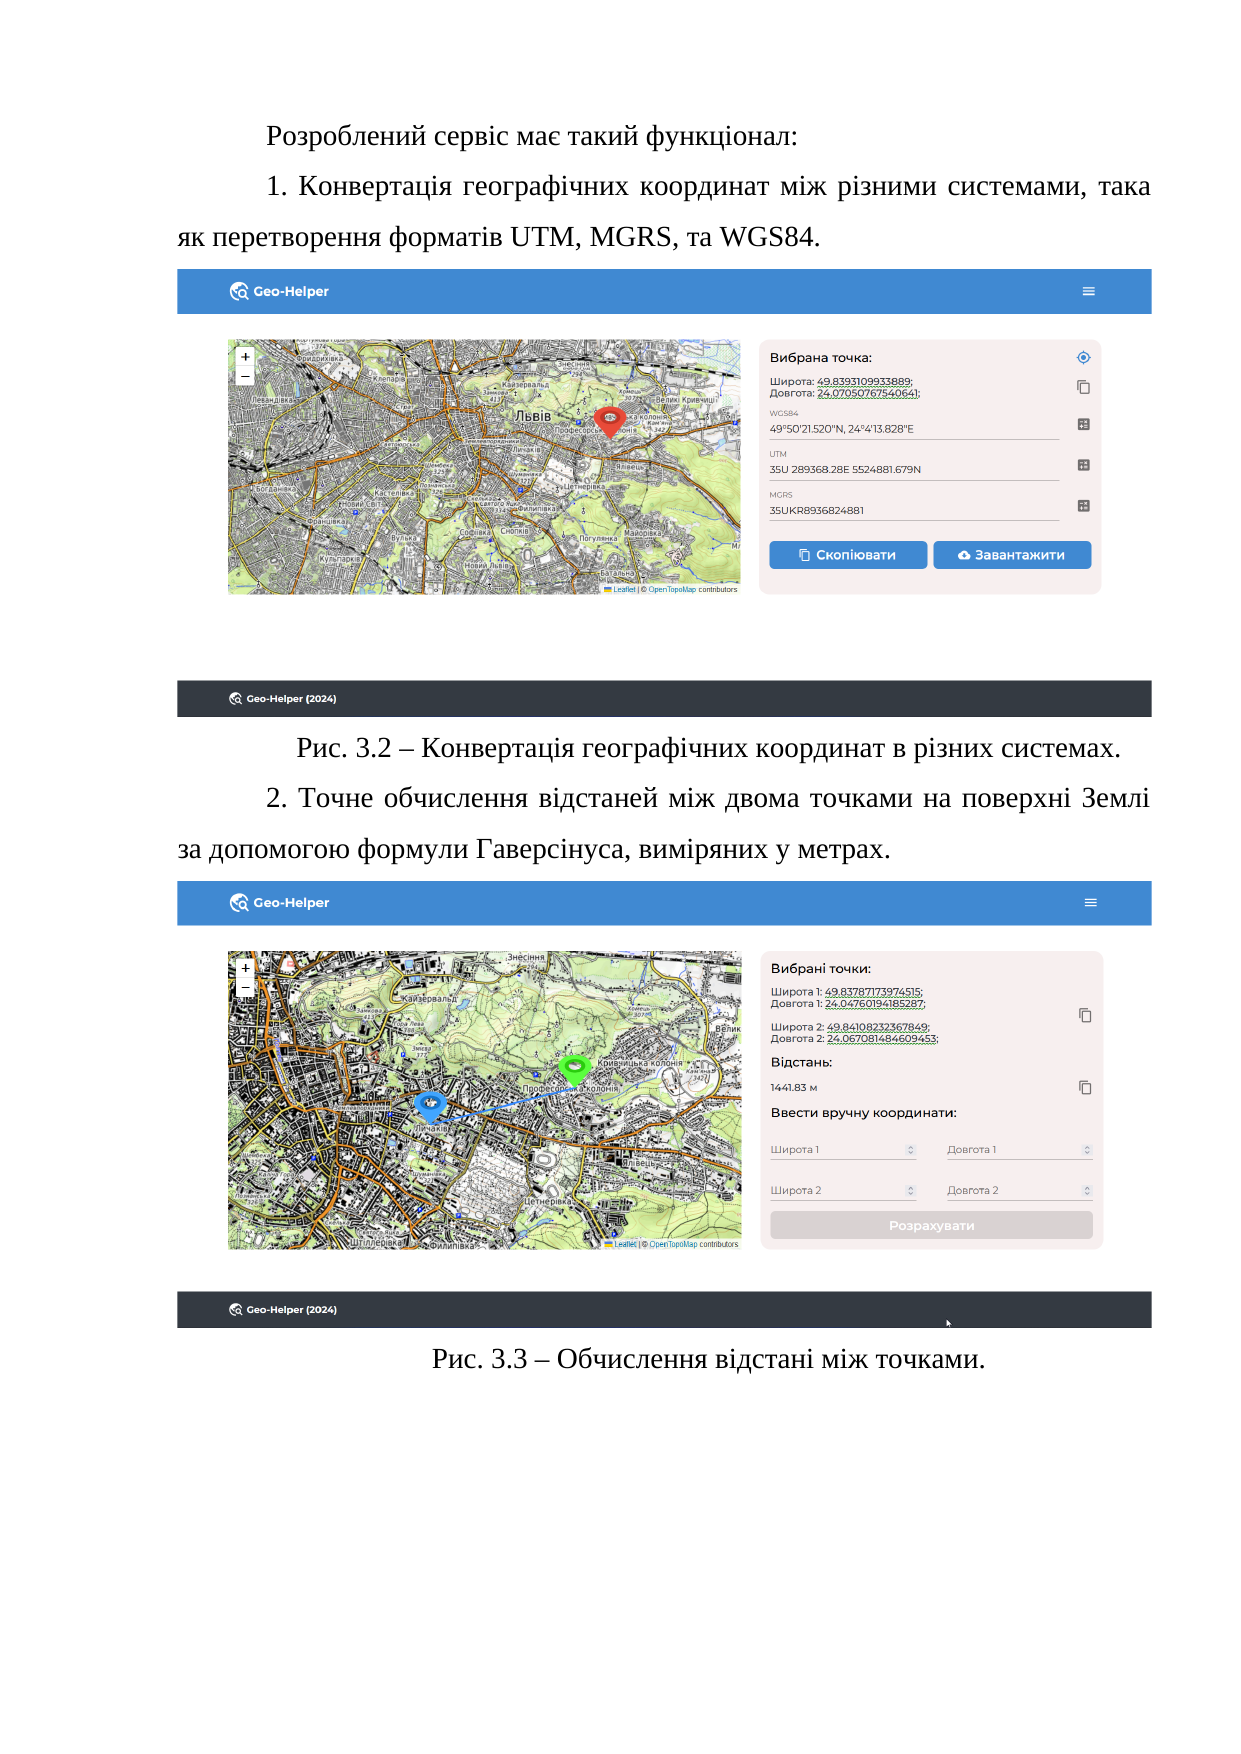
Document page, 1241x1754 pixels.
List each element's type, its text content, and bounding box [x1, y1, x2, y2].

picture [177, 269, 1152, 717]
picture [177, 881, 1152, 1328]
text Розроблений сервіс має такий функціонал: [177, 118, 1152, 152]
text Рис. 3.3 – Обчислення відстані між точками. [177, 1342, 1152, 1375]
text Рис. 3.2 – Конвертація географічних координат в різних системах. [177, 730, 1152, 764]
text 2. Точне обчислення відстаней між двома точками на поверхні Землі за допомогою формули Гаверсінуса, виміряних у метрах. [177, 781, 1152, 864]
text 1. Конвертація географічних координат між різними системами, така як перетворення форматів UTM, MGRS, та WGS84. [177, 168, 1152, 252]
